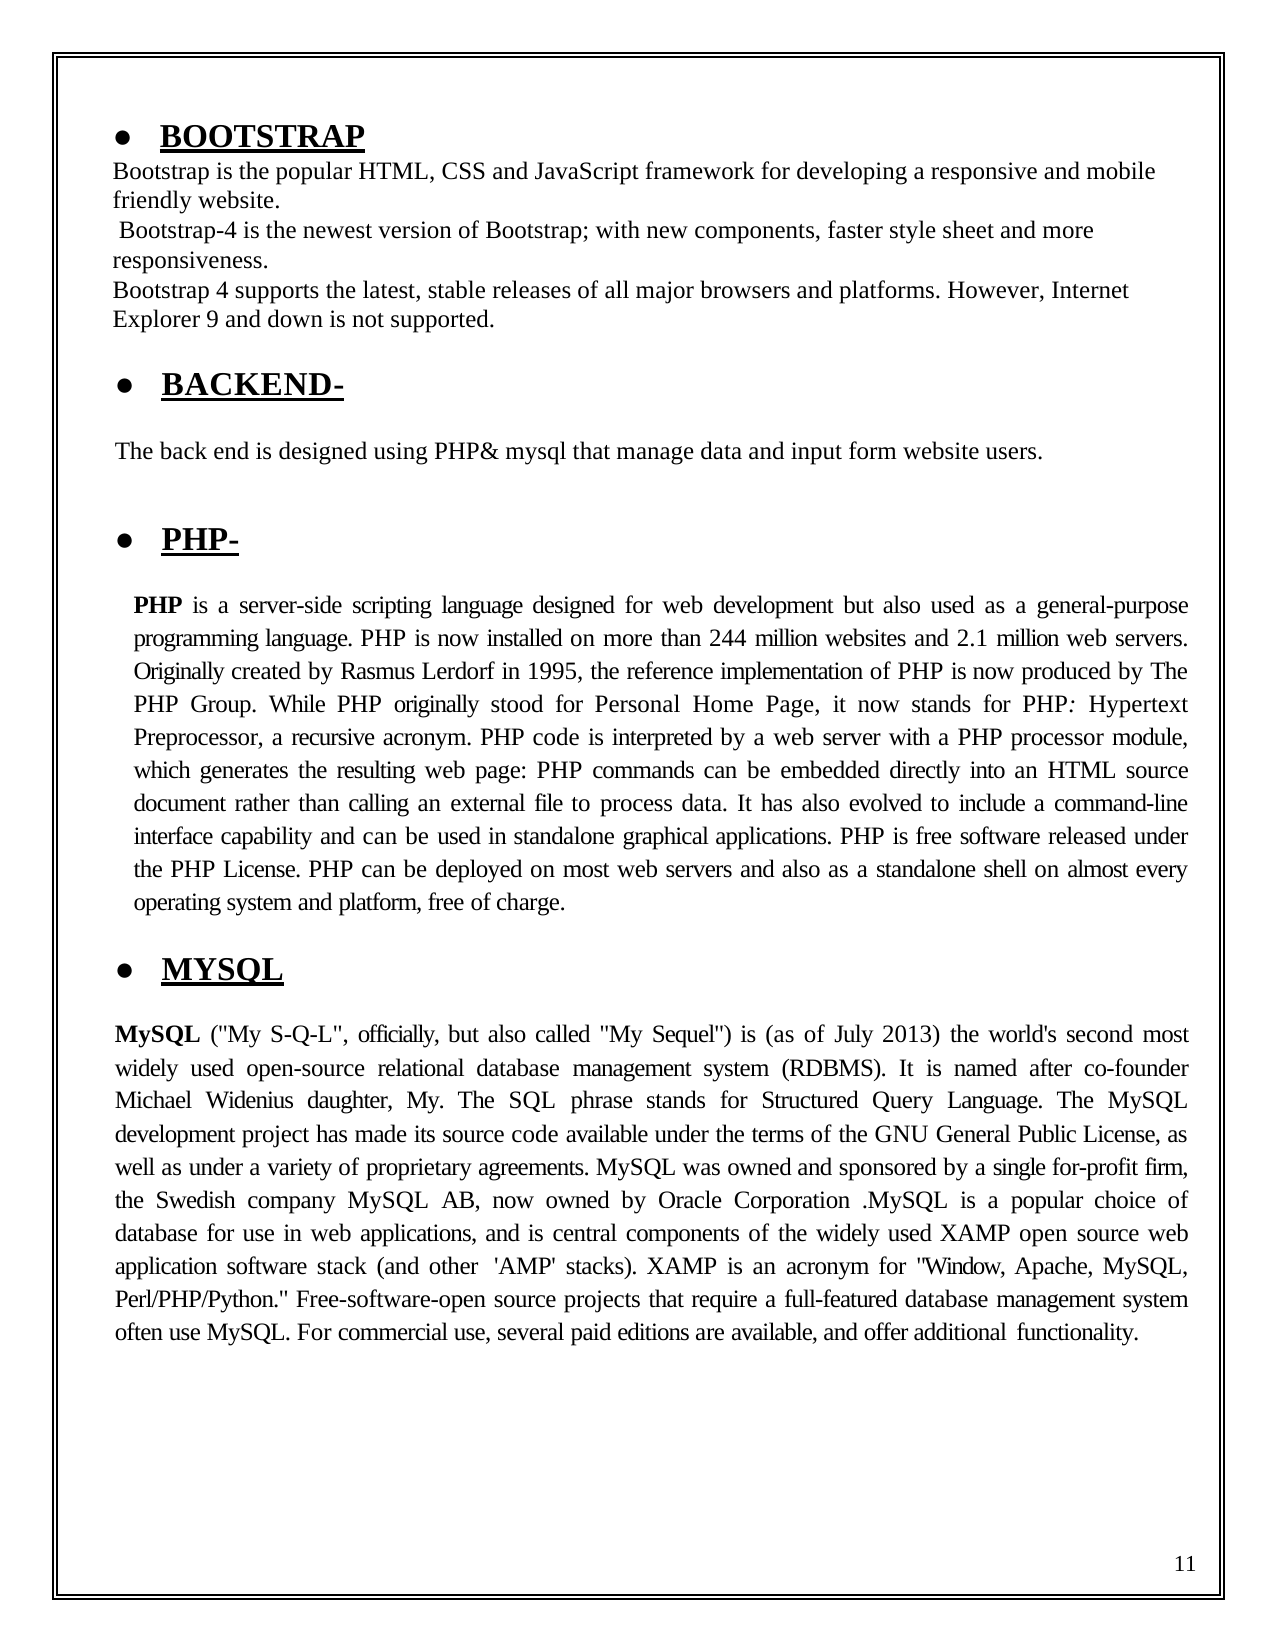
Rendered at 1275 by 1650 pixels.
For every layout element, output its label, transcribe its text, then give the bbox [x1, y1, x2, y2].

text Bootstrap 4 supports the latest, stable releases of all major browsers and platforms. However, Internet Explorer 9 and down is not supported. [112, 275, 1132, 333]
subtitle BACKEND- [114, 364, 1212, 403]
text PHP is a server-side scripting language designed for web development but also used as a general-purpose programming language. PHP is now installed on more than 244 million websites and 2.1 million web servers. Originally created by Rasmus Lerdorf in 1995, the reference implementation of PHP is now produced by The PHP Group. While PHP originally stood for Personal Home Page, it now stands for PHP: Hypertext Preprocessor, a recursive acronym. PHP code is interpreted by a web server with a PHP processor module, which generates the resulting web page: PHP commands can be embedded directly into an HTML source document rather than calling an external file to process data. It has also evolved to include a command-line interface capability and can be used in standalone graphical applications. PHP is free software released under the PHP License. PHP can be deployed on most web servers and also as a standalone shell on almost every operating system and platform, free of charge. [133, 590, 1189, 916]
subtitle MYSQL [114, 949, 1212, 988]
subtitle BOOTSTRAP [112, 116, 1212, 154]
text Bootstrap-4 is the newest version of Bootstrap; with new components, faster style sheet and more responsiveness. [112, 215, 1212, 274]
text The back end is designed using PHP& mysql that manage data and input form website users. [114, 436, 1212, 465]
subtitle PHP- [114, 519, 1212, 558]
text MySQL ("My S-Q-L", officially, but also called "My Sequel") is (as of July 2013) the world's second most widely used open-source relational database management system (RDBMS). It is named after co-founder Michael Widenius daughter, My. The SQL phrase stands for Structured Query Language. The MySQL development project has made its source code available under the terms of the GNU General Public License, as well as under a variety of proprietary agreements. MySQL was owned and sponsored by a single for-profit firm, the Swedish company MySQL AB, now owned by Oracle Corporation .MySQL is a popular choice of database for use in web applications, and is central components of the widely used XAMP open source web application software stack (and other 'AMP' stacks). XAMP is an acronym for "Window, Apache, MySQL, Perl/PHP/Python." Free-software-open source projects that require a full-featured database management system often use MySQL. For commercial use, several paid editions are available, and offer additional functionality. [114, 1019, 1189, 1346]
text Bootstrap is the popular HTML, CSS and JavaScript framework for developing a responsive and mobile friendly website. [112, 156, 1158, 214]
